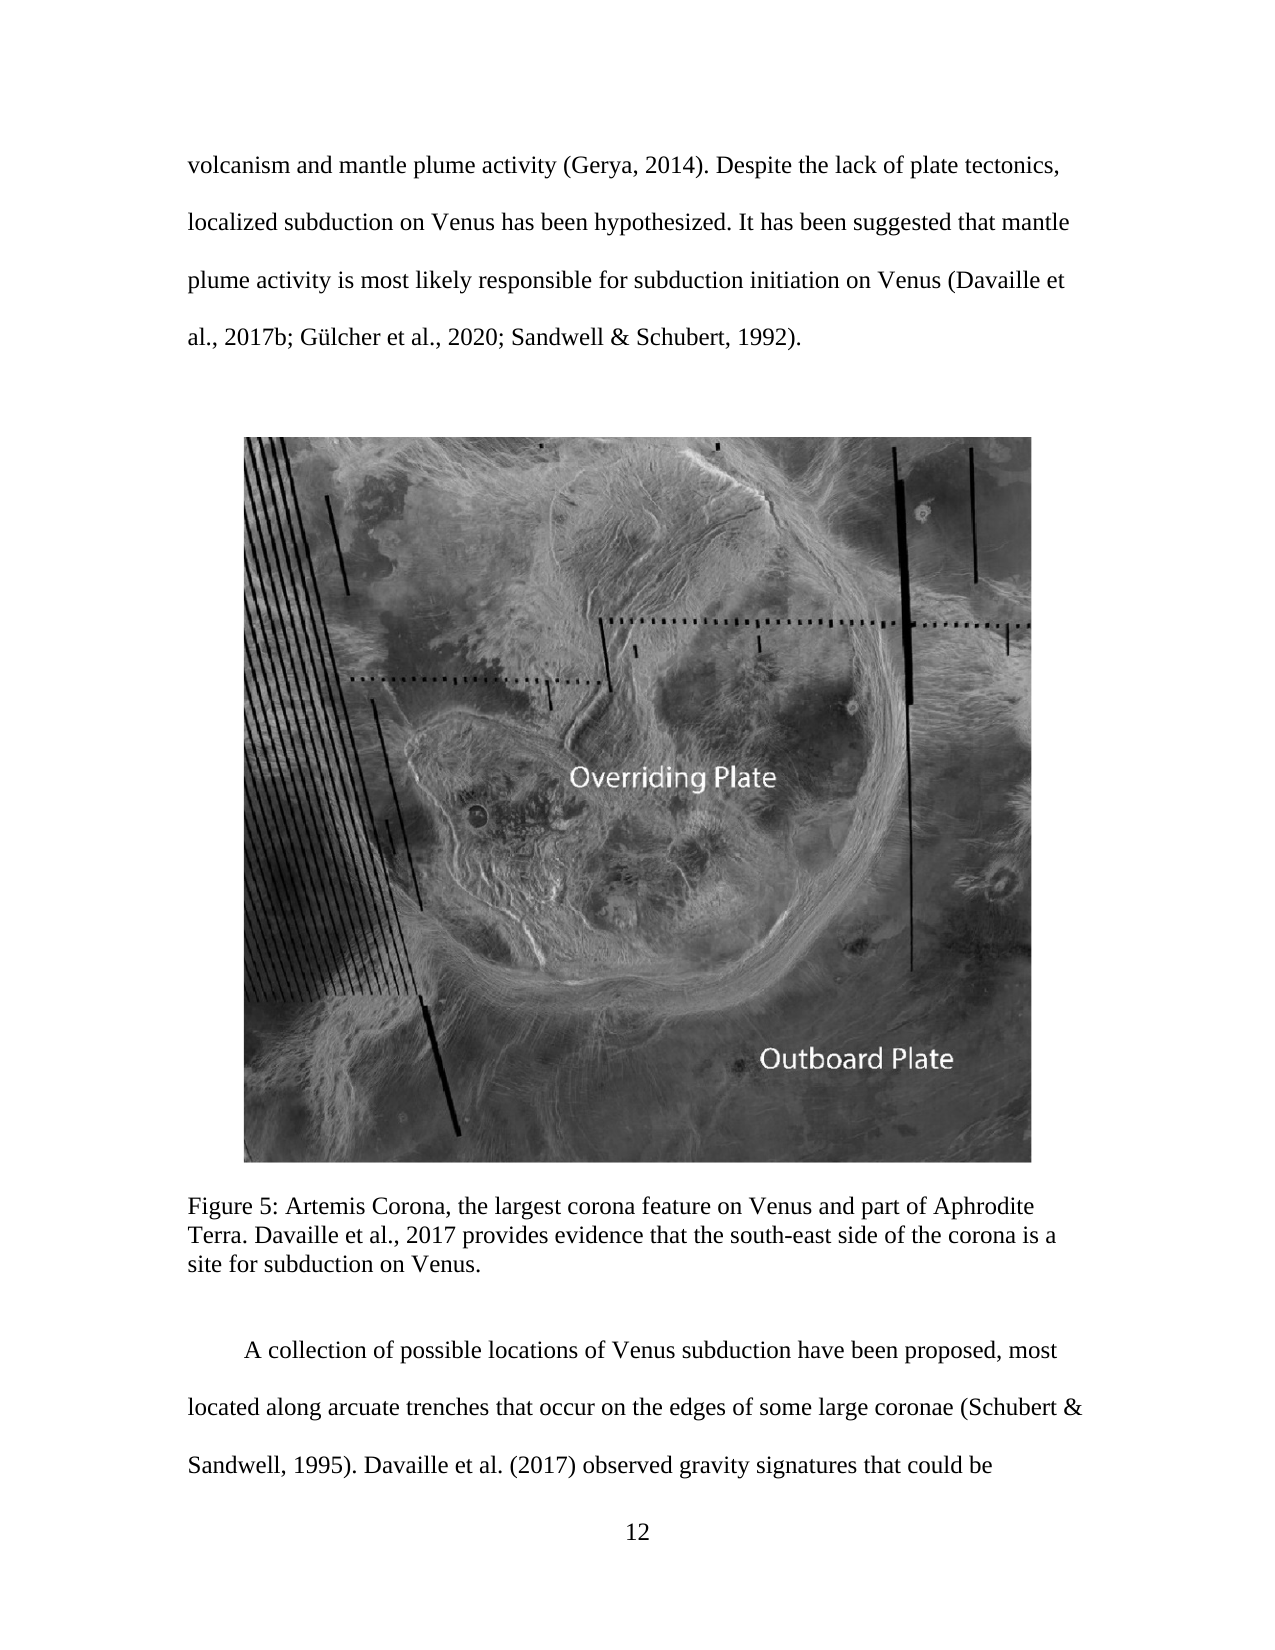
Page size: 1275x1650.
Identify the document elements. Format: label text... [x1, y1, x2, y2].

picture [243, 437, 1032, 1163]
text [187, 1335, 1087, 1479]
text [187, 150, 1087, 351]
